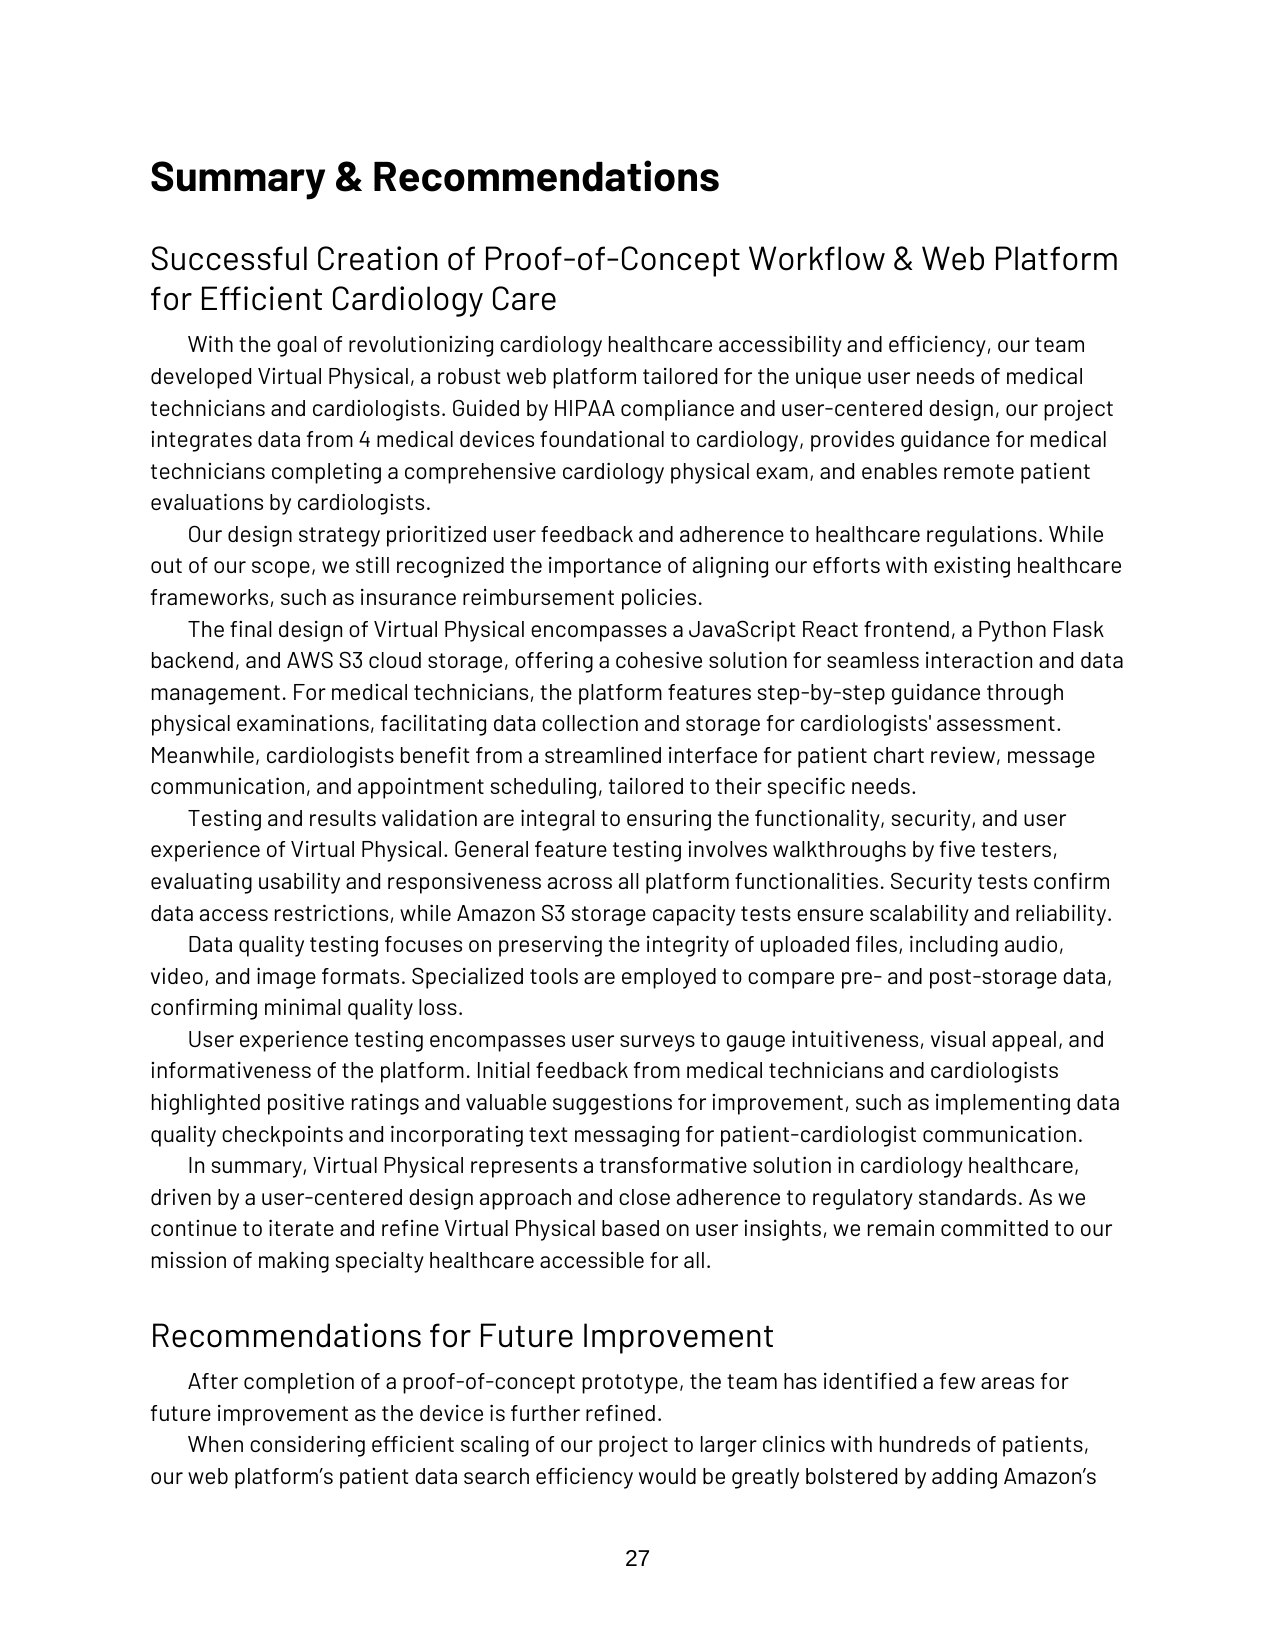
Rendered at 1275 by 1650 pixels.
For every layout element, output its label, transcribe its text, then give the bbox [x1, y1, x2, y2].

text Data quality testing focuses on preserving the integrity of uploaded files, including audio, video, and image formats. Specialized tools are employed to compare pre- and post-storage data, confirming minimal quality loss. [150, 930, 1125, 1020]
text User experience testing encompasses user surveys to gauge intuitiveness, visual appeal, and informativeness of the platform. Initial feedback from medical technicians and cardiologists highlighted positive ratings and valuable suggestions for improvement, such as implementing data quality checkpoints and incorporating text messaging for patient-cardiologist communication. [150, 1024, 1125, 1147]
text In summary, Virtual Physical represents a transformative solution in cardiology healthcare, driven by a user-centered design approach and close adherence to regulatory standards. As we continue to iterate and refine Virtual Physical based on user insights, we remain committed to our mission of making specialty healthcare accessible for all. [150, 1151, 1125, 1273]
text The final design of Virtual Physical encompasses a JavaScript React frontend, a Python Flask backend, and AWS S3 cloud storage, offering a cohesive solution for seamless interaction and data management. For medical technicians, the platform features step-by-step guidance through physical examinations, facilitating data collection and storage for cardiologists' assessment. Meanwhile, cardiologists benefit from a streamlined interface for patient chart review, message communication, and appointment scheduling, tailored to their specific needs. [150, 614, 1125, 799]
subtitle Summary & Recommendations [150, 150, 1125, 200]
text After completion of a proof-of-concept prototype, the team has identified a few areas for future improvement as the device is further refined. [150, 1367, 1125, 1426]
subtitle Recommendations for Future Improvement [150, 1314, 1125, 1354]
text Our design strategy prioritized user feedback and adherence to healthcare regulations. While out of our scope, we still recognized the importance of aligning our efforts with existing healthcare frameworks, such as insurance reimbursement policies. [150, 519, 1125, 610]
text With the goal of revolutionizing cardiology healthcare accessibility and efficiency, our team developed Virtual Physical, a robust web platform tailored for the unique user needs of medical technicians and cardiologists. Guided by HIPAA compliance and user-centered design, our project integrates data from 4 medical devices foundational to cardiology, provides guidance for medical technicians completing a comprehensive cardiology physical exam, and enables remote patient evaluations by cardiologists. [150, 330, 1125, 515]
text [150, 1430, 1125, 1489]
subtitle Successful Creation of Proof-of-Concept Workflow & Web Platform for Efficient Cardiology Care [150, 237, 1125, 317]
text Testing and results validation are integral to ensuring the functionality, security, and user experience of Virtual Physical. General feature testing involves walkthroughs by five testers, evaluating usability and responsiveness across all platform functionalities. Security tests confirm data access restrictions, while Amazon S3 storage capacity tests ensure scalability and reliability. [150, 803, 1125, 926]
